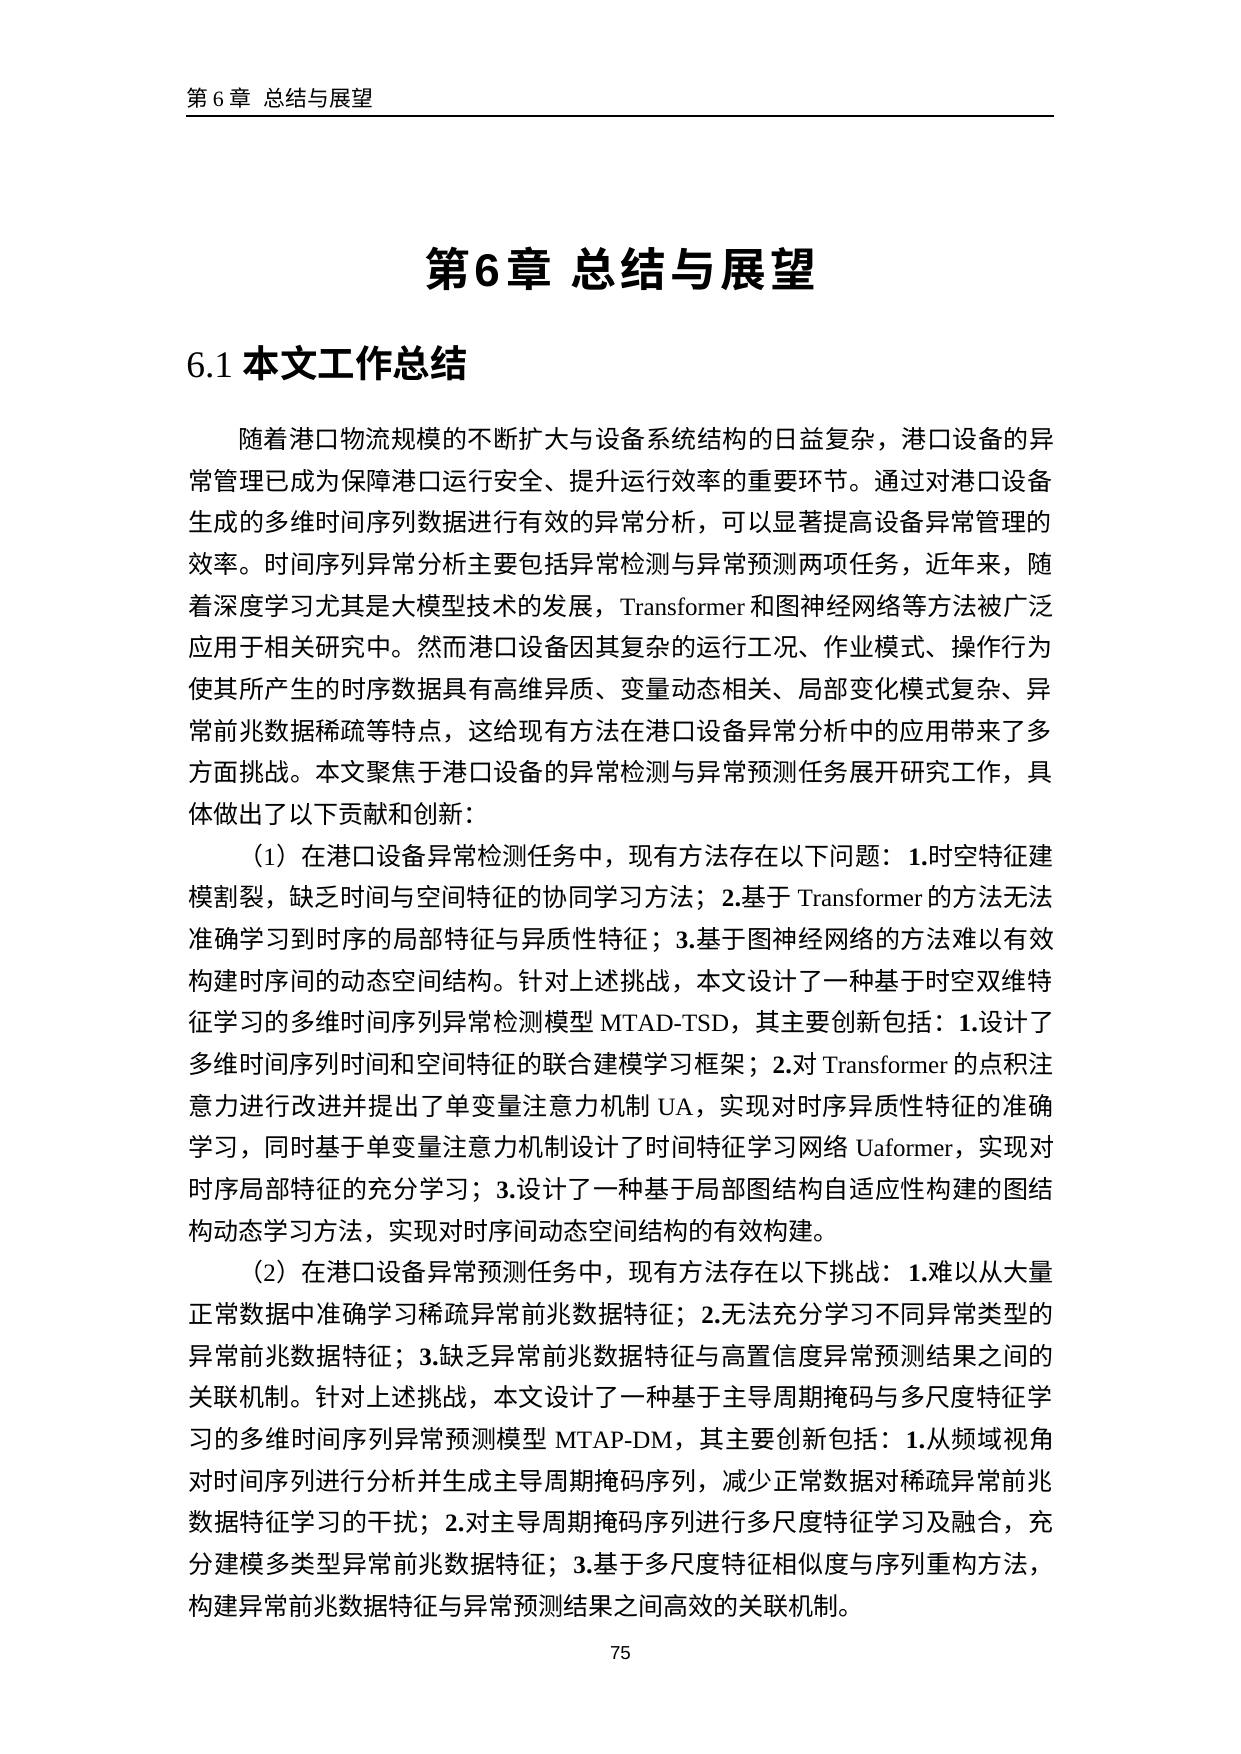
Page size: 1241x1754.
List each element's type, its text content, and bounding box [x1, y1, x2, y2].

text 随着港口物流规模的不断扩大与设备系统结构的日益复杂，港口设备的异常管理已成为保障港口运行安全、提升运行效率的重要环节。通过对港口设备生成的多维时间序列数据进行有效的异常分析，可以显著提高设备异常管理的效率。时间序列异常分析主要包括异常检测与异常预测两项任务，近年来，随着深度学习尤其是大模型技术的发展，Transformer和图神经网络等方法被广泛应用于相关研究中。然而港口设备因其复杂的运行工况、作业模式、操作行为使其所产生的时序数据具有高维异质、变量动态相关、局部变化模式复杂、异常前兆数据稀疏等特点，这给现有方法在港口设备异常分析中的应用带来了多方面挑战。本文聚焦于港口设备的异常检测与异常预测任务展开研究工作，具体做出了以下贡献和创新： [188, 415, 1054, 832]
text （1）在港口设备异常检测任务中，现有方法存在以下问题：1.时空特征建模割裂，缺乏时间与空间特征的协同学习方法；2.基于Transformer的方法无法准确学习到时序的局部特征与异质性特征；3.基于图神经网络的方法难以有效构建时序间的动态空间结构。针对上述挑战，本文设计了一种基于时空双维特征学习的多维时间序列异常检测模型MTAD-TSD，其主要创新包括：1.设计了多维时间序列时间和空间特征的联合建模学习框架；2.对Transformer的点积注意力进行改进并提出了单变量注意力机制UA，实现对时序异质性特征的准确学习，同时基于单变量注意力机制设计了时间特征学习网络Uaformer，实现对时序局部特征的充分学习；3.设计了一种基于局部图结构自适应性构建的图结构动态学习方法，实现对时序间动态空间结构的有效构建。 [188, 832, 1054, 1248]
subtitle 本文工作总结 [186, 334, 1054, 388]
text （2）在港口设备异常预测任务中，现有方法存在以下挑战：1.难以从大量正常数据中准确学习稀疏异常前兆数据特征；2.无法充分学习不同异常类型的异常前兆数据特征；3.缺乏异常前兆数据特征与高置信度异常预测结果之间的关联机制。针对上述挑战，本文设计了一种基于主导周期掩码与多尺度特征学习的多维时间序列异常预测模型MTAP-DM，其主要创新包括：1.从频域视角对时间序列进行分析并生成主导周期掩码序列，减少正常数据对稀疏异常前兆数据特征学习的干扰；2.对主导周期掩码序列进行多尺度特征学习及融合，充分建模多类型异常前兆数据特征；3.基于多尺度特征相似度与序列重构方法，构建异常前兆数据特征与异常预测结果之间高效的关联机制。 [188, 1248, 1054, 1623]
subtitle 总结与展望 [186, 233, 1054, 299]
